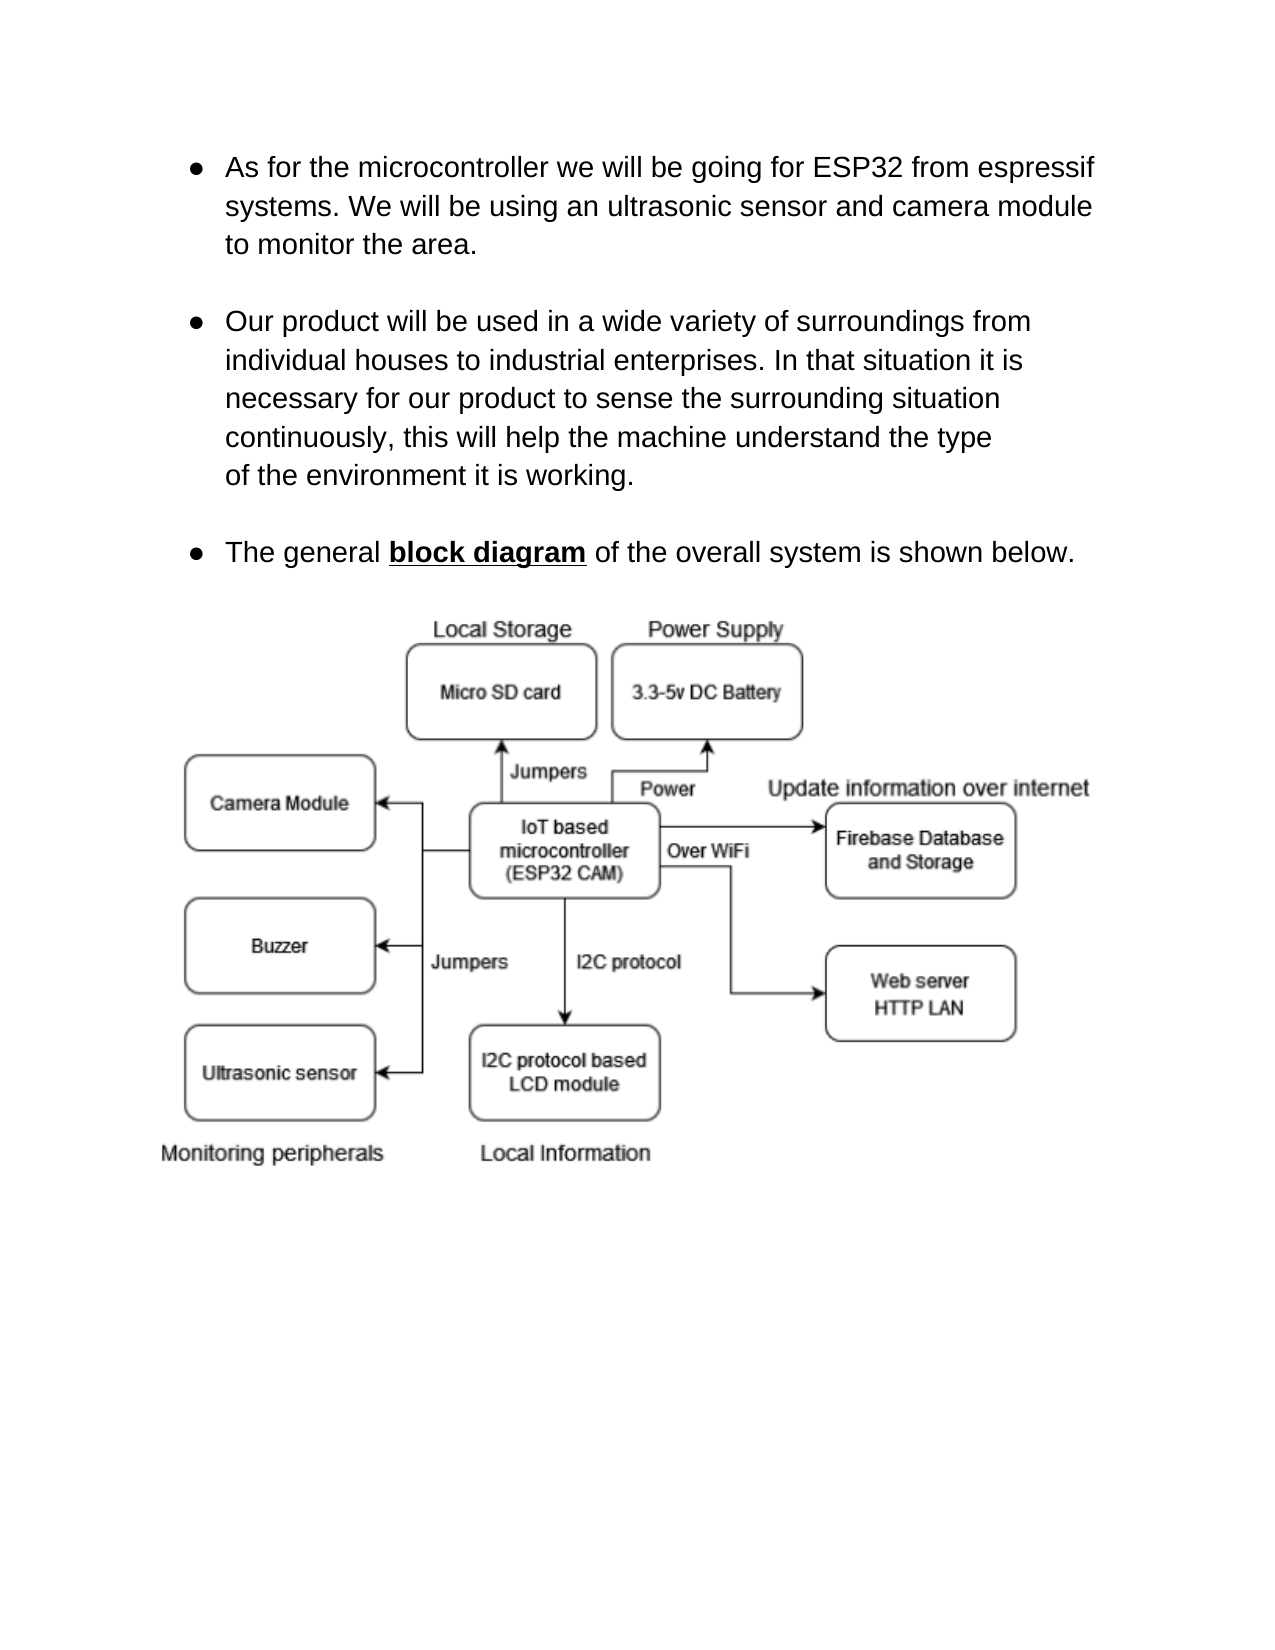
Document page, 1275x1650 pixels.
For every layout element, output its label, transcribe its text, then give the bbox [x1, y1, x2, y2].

list Our product will be used in a wide variety of surroundings from individual houses to industrial enterprises. In that situation it is necessary for our product to sense the surrounding situation continuously, this will help the machine understand the type [187, 304, 1125, 453]
text of the environment it is working. [225, 458, 1125, 492]
list As for the microcontroller we will be going for ESP32 from espressif systems. We will be using an ultrasonic sensor and camera module to monitor the area. [187, 150, 1125, 261]
list The general block diagram of the overall system is shown below. [187, 535, 1125, 569]
picture [150, 612, 1096, 1169]
